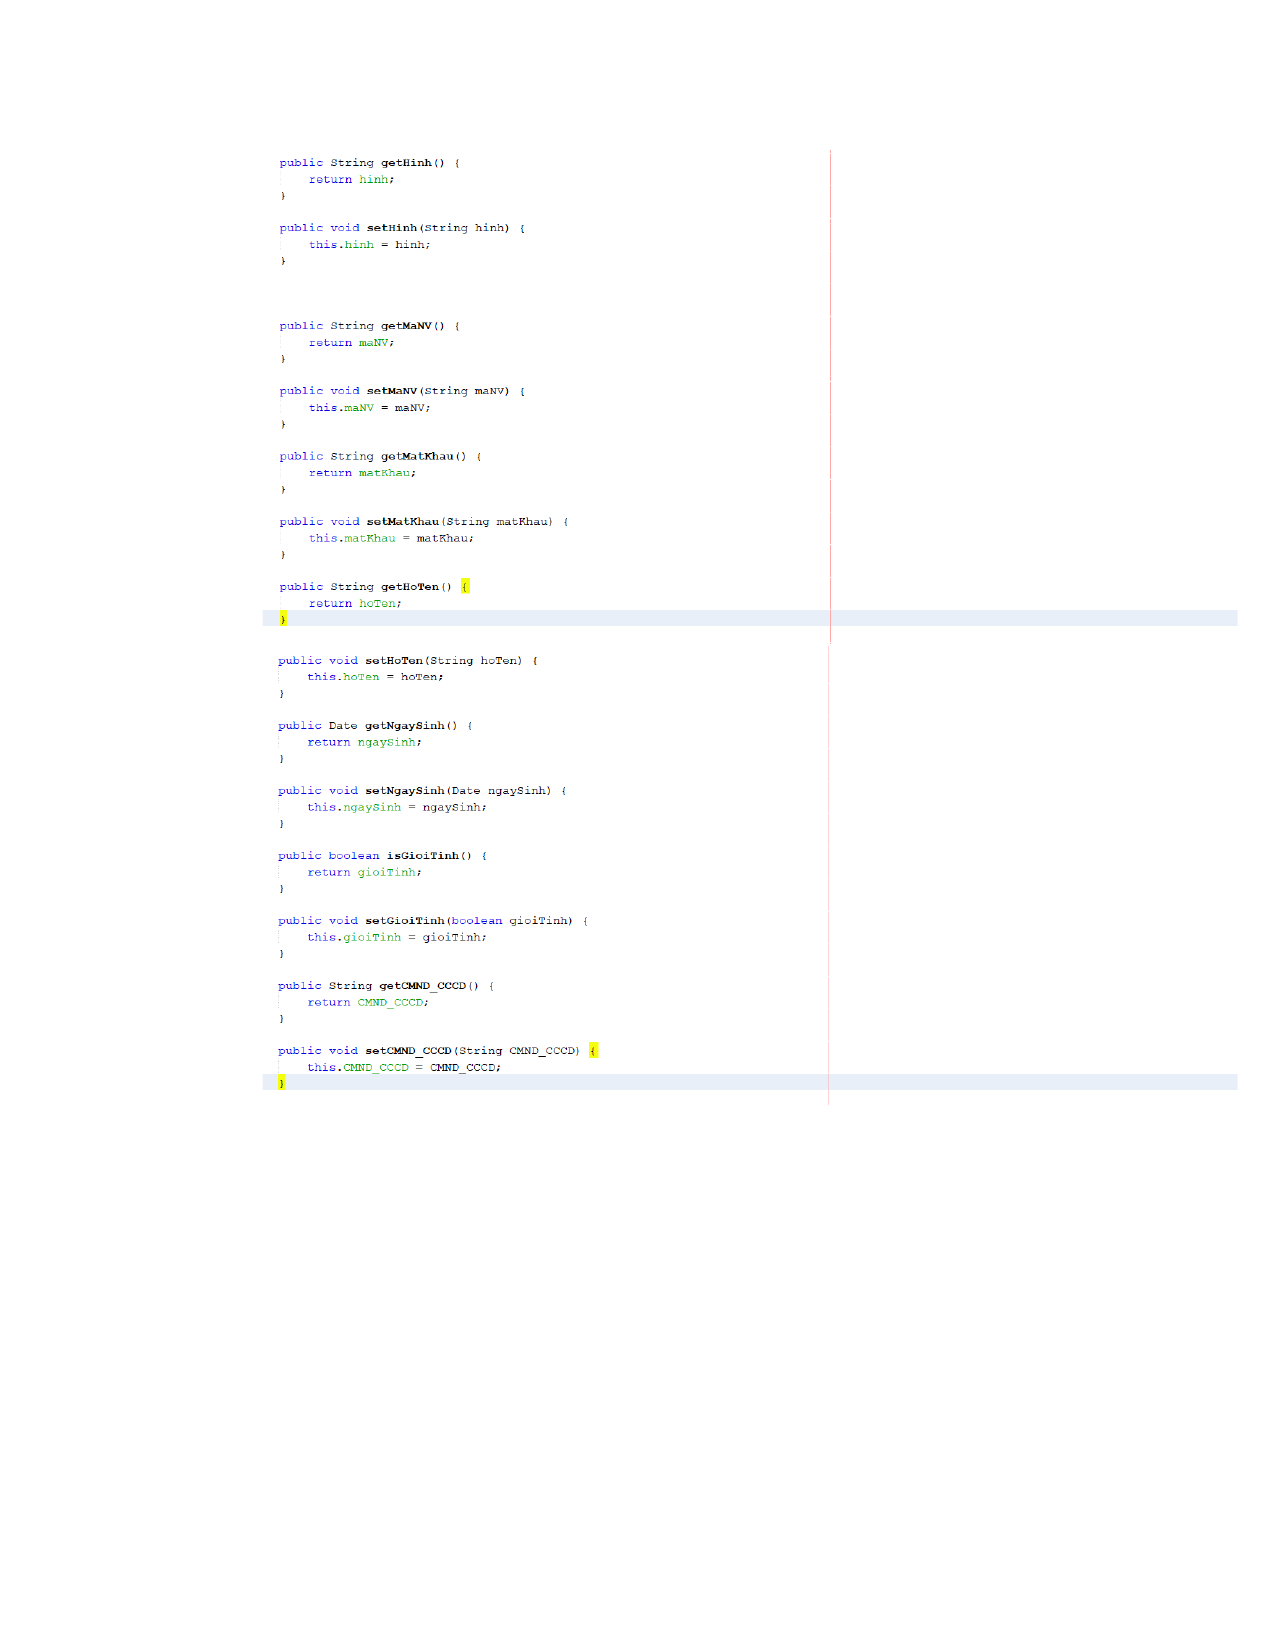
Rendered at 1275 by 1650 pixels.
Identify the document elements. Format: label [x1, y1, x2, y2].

picture [262, 150, 1238, 644]
picture [262, 646, 1238, 1105]
